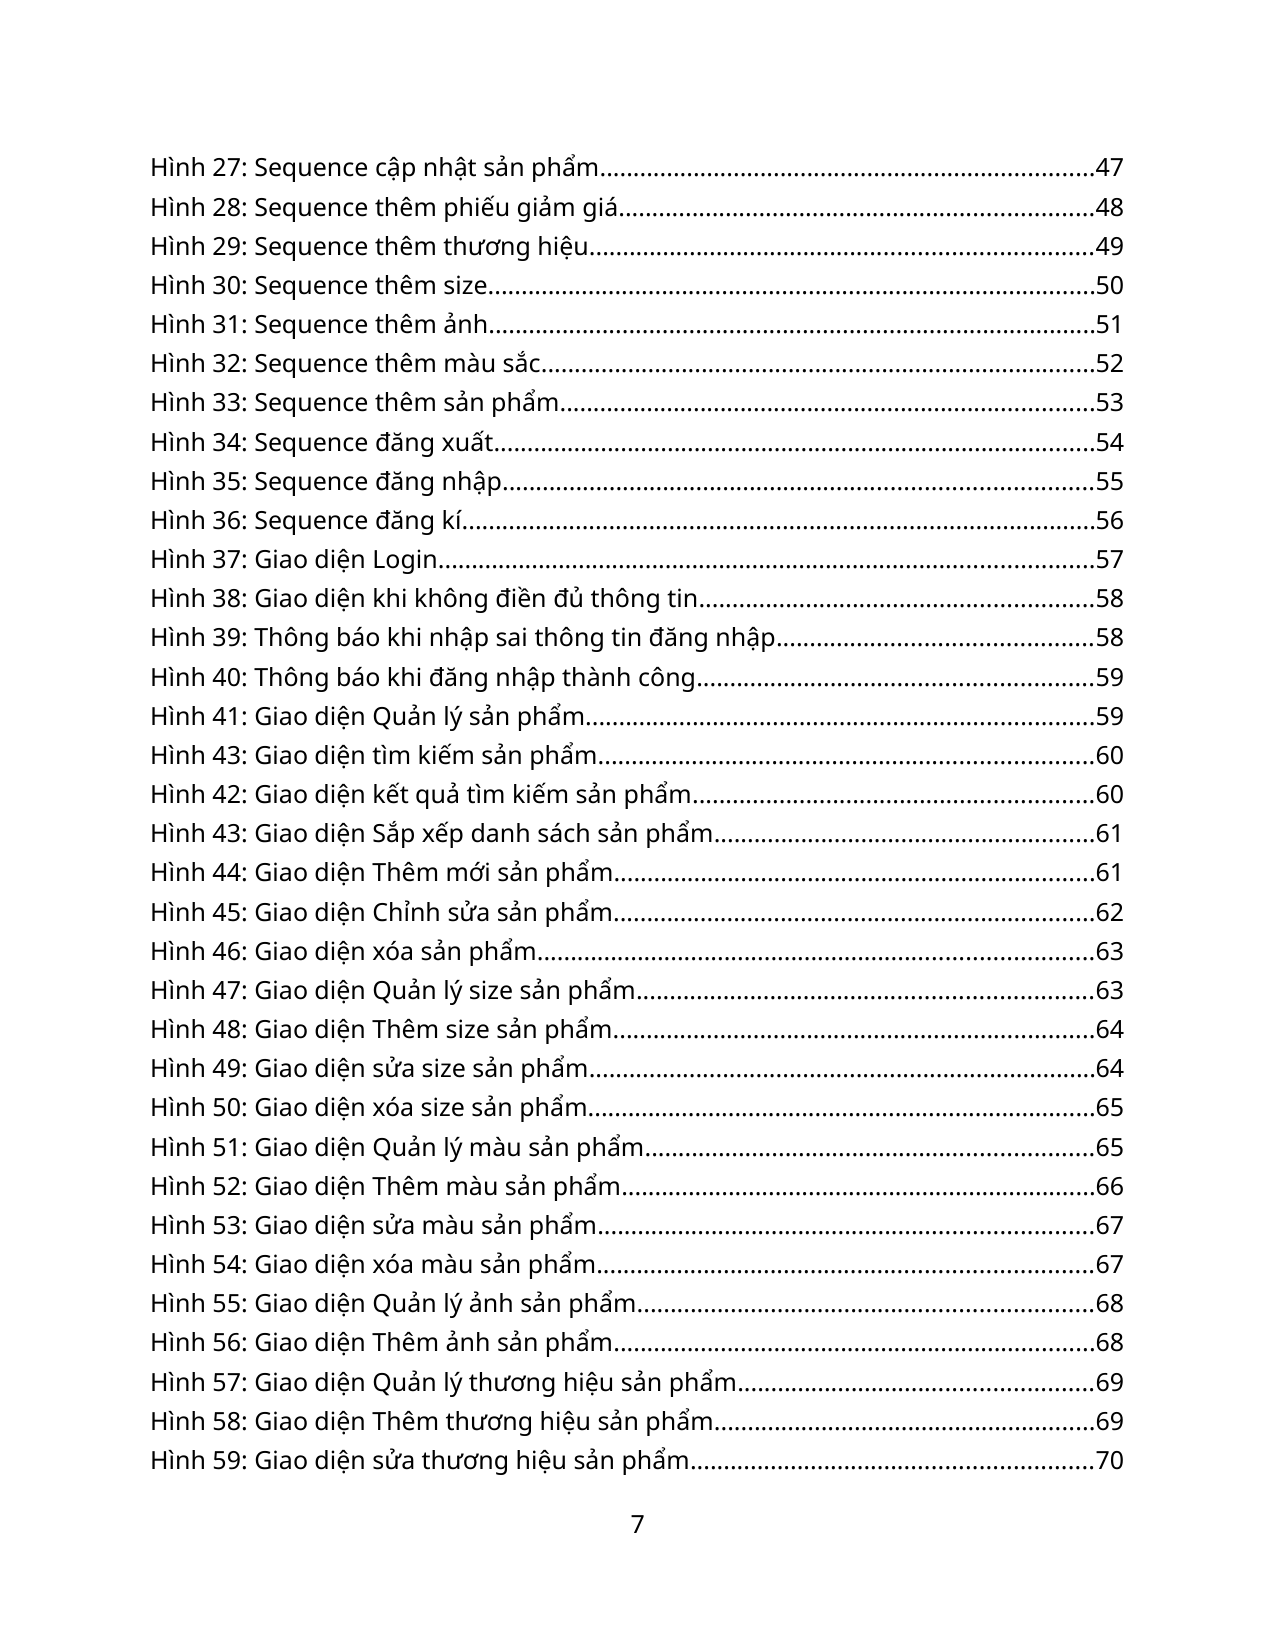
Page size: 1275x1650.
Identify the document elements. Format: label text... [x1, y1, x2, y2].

text Hình 28: Sequence thêm phiếu giảm giá 48 [150, 189, 1125, 223]
text Hình 31: Sequence thêm ảnh 51 [150, 307, 1125, 341]
text Hình 32: Sequence thêm màu sắc 52 [150, 346, 1125, 380]
text Hình 45: Giao diện Chỉnh sửa sản phẩm 62 [150, 894, 1125, 928]
text Hình 57: Giao diện Quản lý thương hiệu sản phẩm 69 [150, 1364, 1125, 1398]
text Hình 39: Thông báo khi nhập sai thông tin đăng nhập 58 [150, 620, 1125, 654]
text Hình 36: Sequence đăng kí 56 [150, 502, 1125, 537]
text Hình 33: Sequence thêm sản phẩm 53 [150, 385, 1125, 419]
text Hình 49: Giao diện sửa size sản phẩm 64 [150, 1051, 1125, 1085]
text Hình 34: Sequence đăng xuất 54 [150, 424, 1125, 458]
text Hình 43: Giao diện tìm kiếm sản phẩm 60 [150, 737, 1125, 772]
text Hình 58: Giao diện Thêm thương hiệu sản phẩm 69 [150, 1403, 1125, 1437]
text Hình 44: Giao diện Thêm mới sản phẩm 61 [150, 855, 1125, 889]
text Hình 46: Giao diện xóa sản phẩm 63 [150, 933, 1125, 967]
text Hình 50: Giao diện xóa size sản phẩm 65 [150, 1090, 1125, 1124]
text Hình 29: Sequence thêm thương hiệu 49 [150, 228, 1125, 262]
text Hình 53: Giao diện sửa màu sản phẩm 67 [150, 1207, 1125, 1242]
text Hình 56: Giao diện Thêm ảnh sản phẩm 68 [150, 1325, 1125, 1359]
text Hình 47: Giao diện Quản lý size sản phẩm 63 [150, 972, 1125, 1007]
text Hình 51: Giao diện Quản lý màu sản phẩm 65 [150, 1129, 1125, 1163]
text Hình 48: Giao diện Thêm size sản phẩm 64 [150, 1012, 1125, 1046]
text Hình 35: Sequence đăng nhập 55 [150, 463, 1125, 497]
text Hình 59: Giao diện sửa thương hiệu sản phẩm 70 [150, 1442, 1125, 1477]
text Hình 40: Thông báo khi đăng nhập thành công 59 [150, 659, 1125, 693]
text Hình 55: Giao diện Quản lý ảnh sản phẩm 68 [150, 1286, 1125, 1320]
text Hình 30: Sequence thêm size 50 [150, 267, 1125, 302]
text Hình 43: Giao diện Sắp xếp danh sách sản phẩm 61 [150, 816, 1125, 850]
text Hình 41: Giao diện Quản lý sản phẩm 59 [150, 698, 1125, 732]
text Hình 38: Giao diện khi không điền đủ thông tin 58 [150, 581, 1125, 615]
text Hình 42: Giao diện kết quả tìm kiếm sản phẩm 60 [150, 777, 1125, 811]
text Hình 54: Giao diện xóa màu sản phẩm 67 [150, 1247, 1125, 1281]
text Hình 37: Giao diện Login 57 [150, 542, 1125, 576]
text Hình 27: Sequence cập nhật sản phẩm 47 [150, 150, 1125, 184]
text Hình 52: Giao diện Thêm màu sản phẩm 66 [150, 1168, 1125, 1202]
